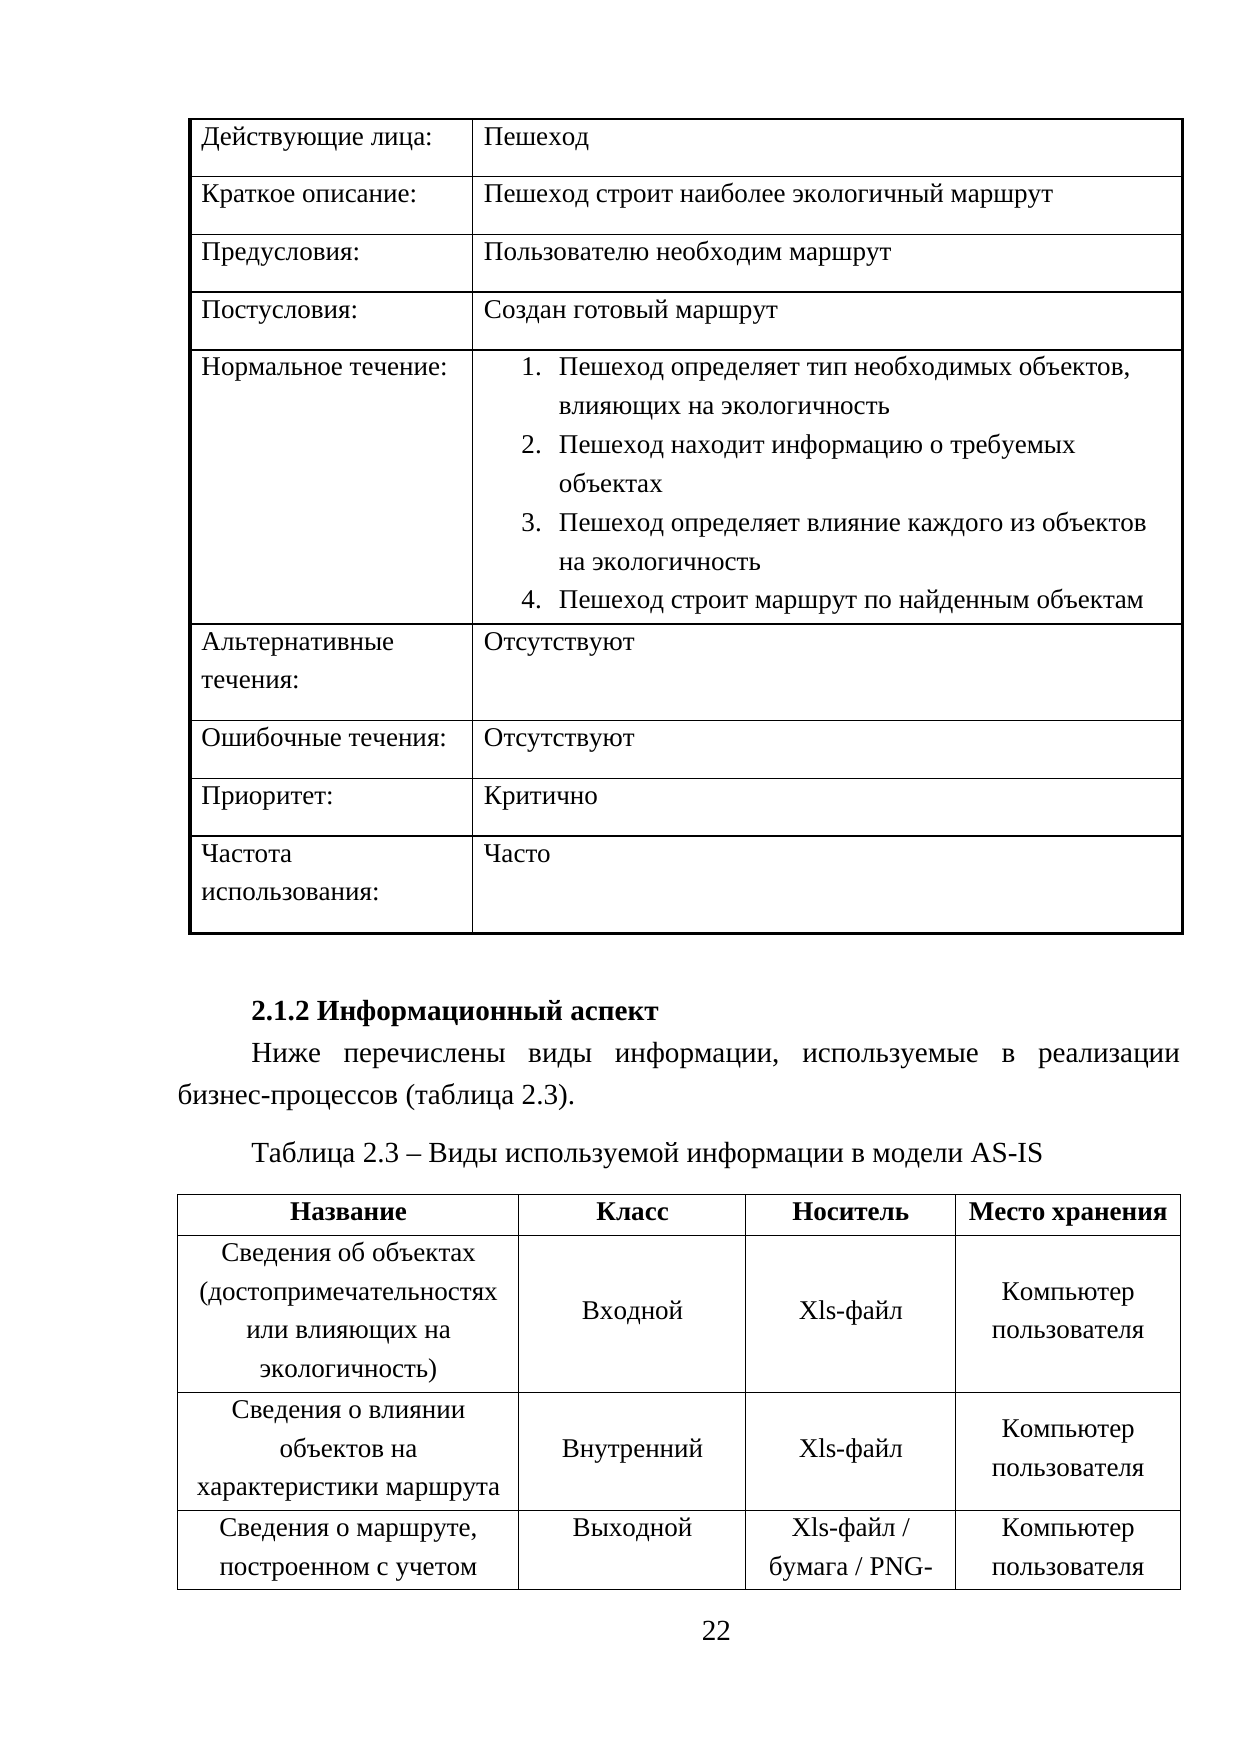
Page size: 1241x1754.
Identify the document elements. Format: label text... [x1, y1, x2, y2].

table_cell Входной [519, 1236, 745, 1392]
text Ниже перечислены виды информации, используемые в реализации бизнес-процессов (таблица 2.3). [177, 1035, 1181, 1111]
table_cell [956, 1511, 1180, 1589]
table_cell Компьютер пользователя [956, 1393, 1180, 1510]
table_cell Пешеход [473, 120, 1181, 176]
table_cell Альтернативные течения: [192, 625, 472, 720]
table_cell Xls-файл [746, 1393, 955, 1510]
table_cell Постусловия: [192, 293, 472, 349]
table_cell Критично [473, 779, 1181, 835]
table_cell Приоритет: [192, 779, 472, 835]
table_cell Отсутствуют [473, 721, 1181, 777]
table_cell Xls-файл [746, 1236, 955, 1392]
table_cell Сведения об объектах (достопримечательностях или влияющих на экологичность) [178, 1236, 518, 1392]
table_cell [746, 1511, 955, 1589]
table_cell Частота использования: [192, 837, 472, 932]
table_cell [178, 1511, 518, 1589]
text Таблица 2.3 – Виды используемой информации в модели AS-IS [177, 1136, 1181, 1169]
table_cell Краткое описание: [192, 177, 472, 233]
table_cell Выходной [519, 1511, 745, 1589]
table_cell Ошибочные течения: [192, 721, 472, 777]
table_cell Компьютер пользователя [956, 1236, 1180, 1392]
table_header Место хранения [956, 1195, 1180, 1235]
table_cell Пешеход строит наиболее экологичный маршрут [473, 177, 1181, 233]
table_cell Действующие лица: [192, 120, 472, 176]
table_header Название [178, 1195, 518, 1235]
subtitle 2.1.2 Информационный аспект [177, 993, 1181, 1027]
table_cell Сведения о влиянии объектов на характеристики маршрута [178, 1393, 518, 1510]
table_cell Часто [473, 837, 1181, 932]
table_header Класс [519, 1195, 745, 1235]
table_cell Предусловия: [192, 235, 472, 291]
table_cell Пешеход определяет тип необходимых объектов, влияющих на экологичность Пешеход находит информацию о требуемых объектах Пешеход определяет влияние каждого из объектов на экологичность Пешеход строит маршрут по найденным объектам [473, 351, 1181, 623]
table_cell Отсутствуют [473, 625, 1181, 720]
table_cell Создан готовый маршрут [473, 293, 1181, 349]
table_header Носитель [746, 1195, 955, 1235]
table_cell Внутренний [519, 1393, 745, 1510]
table_cell Пользователю необходим маршрут [473, 235, 1181, 291]
table_cell Нормальное течение: [192, 351, 472, 623]
